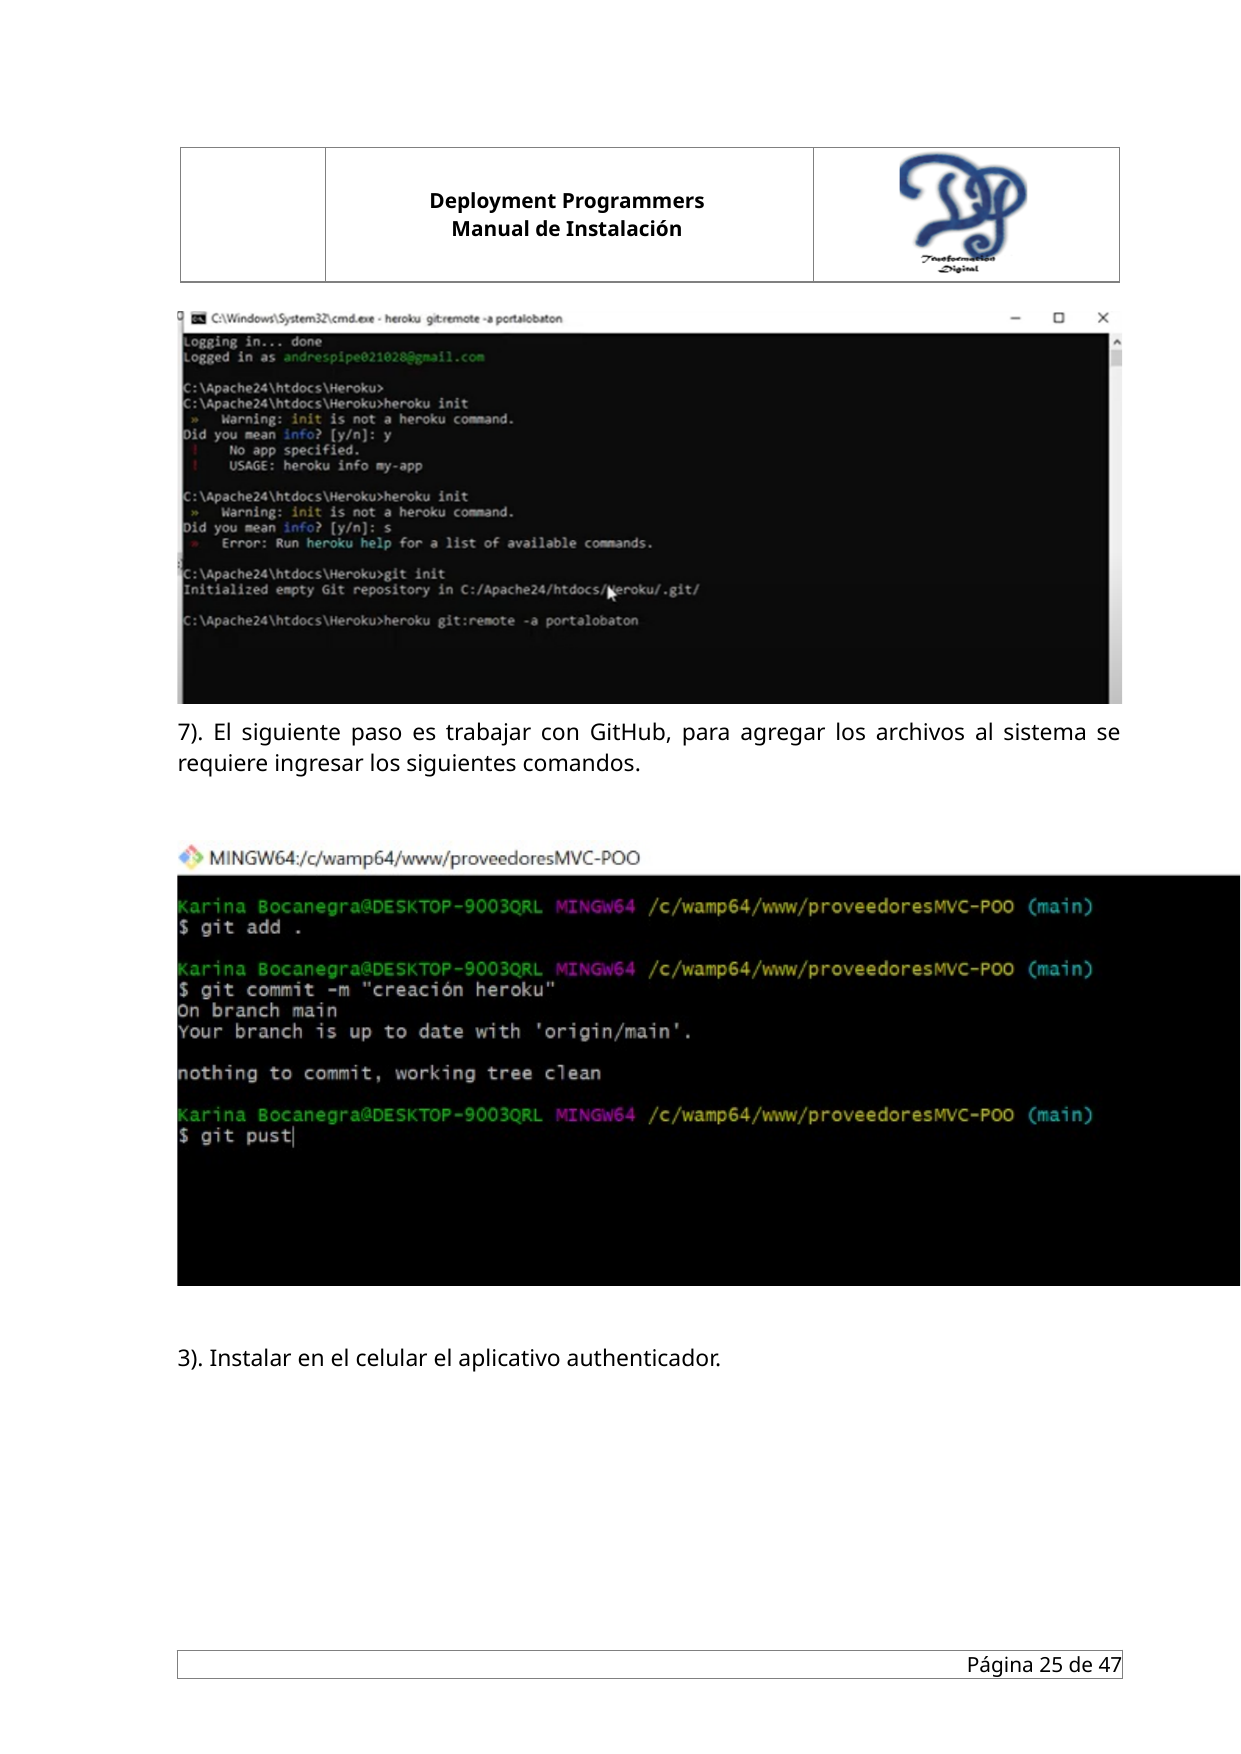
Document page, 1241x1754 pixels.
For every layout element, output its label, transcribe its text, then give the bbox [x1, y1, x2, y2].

text 7). El siguiente paso es trabajar con GitHub, para agregar los archivos al sistema se requiere ingresar los siguientes comandos. [177, 716, 1122, 778]
picture [177, 311, 1123, 704]
text 3). Instalar en el celular el aplicativo authenticador. [177, 1342, 1122, 1373]
picture [177, 840, 1241, 1286]
picture [899, 150, 1028, 279]
